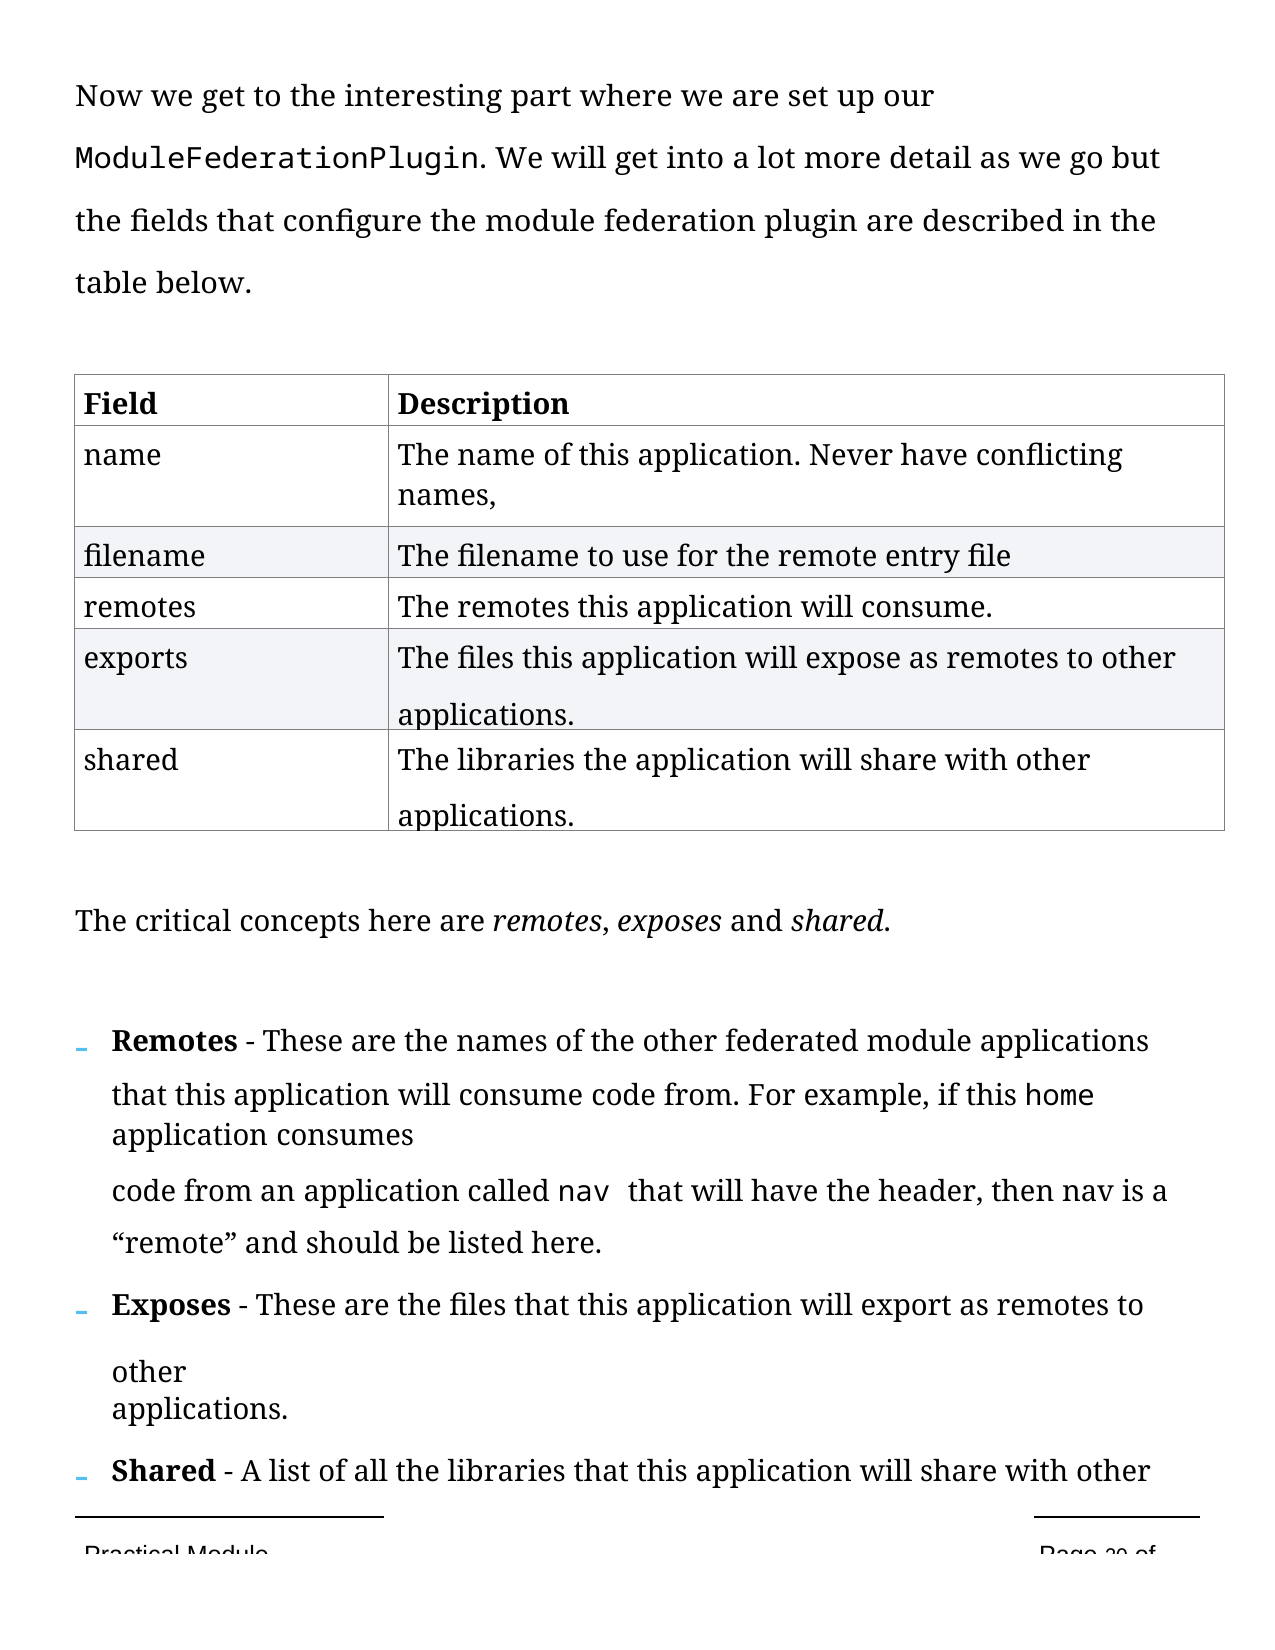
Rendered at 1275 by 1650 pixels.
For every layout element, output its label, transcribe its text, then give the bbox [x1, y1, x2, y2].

table_cell filename [75, 527, 388, 577]
table_cell name [75, 426, 388, 526]
table_cell exports [75, 629, 388, 729]
list Shared - A list of all the libraries that this application will share with other [75, 1425, 1212, 1496]
table_cell The libraries the application will share with other applications. [389, 730, 1224, 830]
table_header Field [75, 375, 388, 425]
list Remotes - These are the names of the other federated module applications that this application will consume code from. For example, if this home application consumes [75, 974, 1199, 1154]
text applications. [111, 1396, 1212, 1425]
table_header Description [389, 375, 1224, 425]
table_cell remotes [75, 578, 388, 628]
table_cell The remotes this application will consume. [389, 578, 1224, 628]
table_cell The filename to use for the remote entry file [389, 527, 1224, 577]
table_cell shared [75, 730, 388, 830]
table_cell The name of this application. Never have conflicting names, always make sure every federated app has a unique name [389, 426, 1224, 526]
list Exposes - These are the files that this application will export as remotes to other [75, 1262, 1212, 1396]
table_cell The files this application will expose as remotes to other applications. [389, 629, 1224, 729]
text Now we get to the interesting part where we are set up our ModuleFederationPlugin. We will get into a lot more detail as we go but the fields that configure the module federation plugin are described in the table below. [75, 75, 1191, 302]
text The critical concepts here are remotes, exposes and shared. [75, 900, 1212, 940]
text code from an application called nav that will have the header, then nav is a “remote” and should be listed here. [111, 1158, 1212, 1262]
